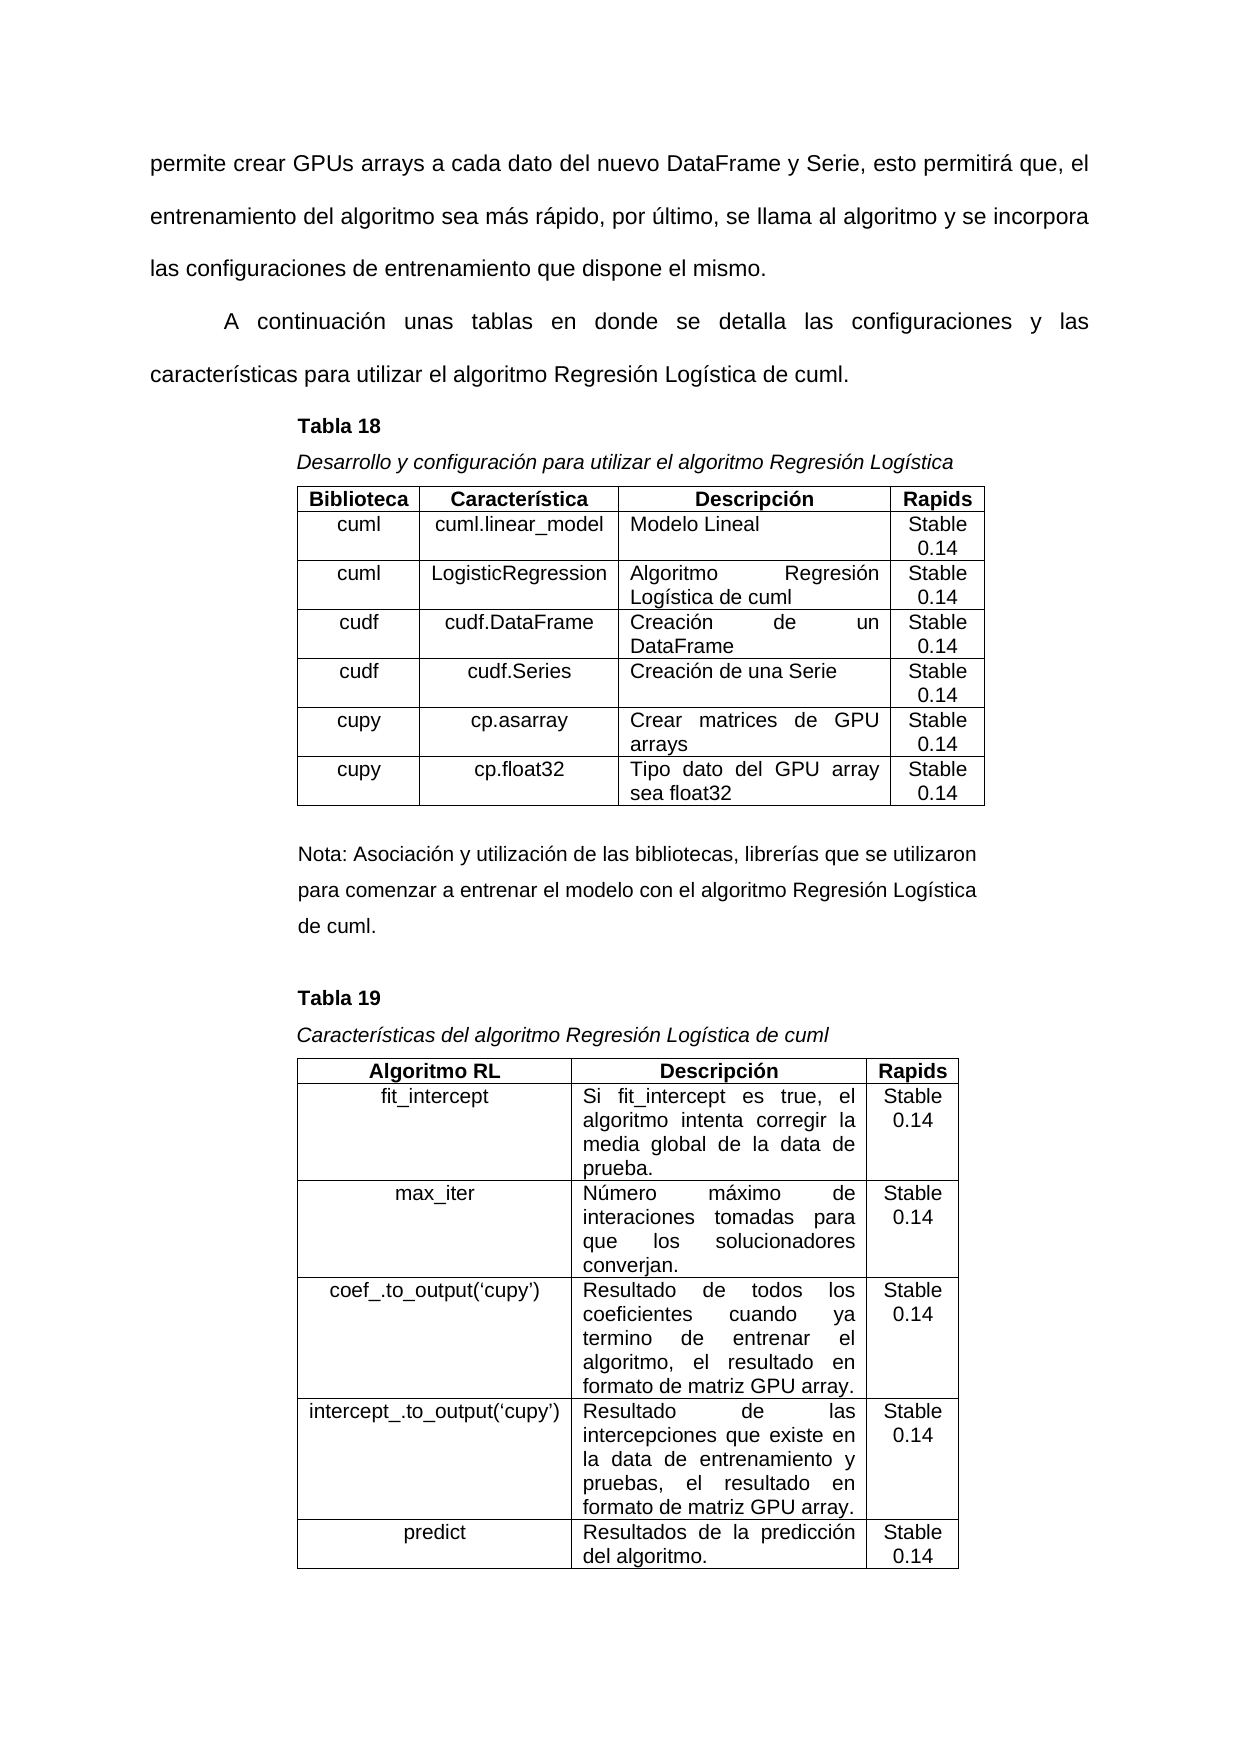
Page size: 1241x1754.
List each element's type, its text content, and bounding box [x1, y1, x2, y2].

table_header Característica [420, 487, 618, 511]
table_cell Resultado de todos los coeficientes cuando ya termino de entrenar el algoritmo, el resultado en formato de matriz GPU array. [572, 1278, 866, 1398]
table_cell coef_.to_output(‘cupy’) [298, 1278, 571, 1398]
table_cell Número máximo de interaciones tomadas para que los solucionadores converjan. [572, 1181, 866, 1277]
table_cell Stable 0.14 [867, 1181, 958, 1277]
table_header Biblioteca [298, 487, 419, 511]
table_cell Si fit_intercept es true, el algoritmo intenta corregir la media global de la data de prueba. [572, 1084, 866, 1180]
text Tabla 18 [239, 414, 1090, 438]
table_cell cudf [298, 610, 419, 658]
text Tabla 19 [239, 986, 1090, 1010]
table_cell Resultados de la predicción del algoritmo. [572, 1520, 866, 1568]
table_cell cp.float32 [420, 757, 618, 805]
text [150, 150, 1090, 282]
table_cell Tipo dato del GPU array sea float32 [619, 757, 890, 805]
table_cell Stable 0.14 [867, 1520, 958, 1568]
table_cell cudf.Series [420, 659, 618, 707]
table_cell Stable 0.14 [891, 659, 984, 707]
table_cell LogisticRegression [420, 561, 618, 609]
table_cell fit_intercept [298, 1084, 571, 1180]
text Características del algoritmo Regresión Logística de cuml [239, 1022, 1090, 1046]
table_cell intercept_.to_output(‘cupy’) [298, 1399, 571, 1519]
table_cell cupy [298, 757, 419, 805]
table_cell predict [298, 1520, 571, 1568]
table_cell Modelo Lineal [619, 512, 890, 560]
table_header Descripción [619, 487, 890, 511]
text A continuación unas tablas en donde se detalla las configuraciones y las características para utilizar el algoritmo Regresión Logística de cuml. [150, 308, 1090, 387]
table_header Algoritmo RL [298, 1059, 571, 1083]
table_cell Stable 0.14 [891, 610, 984, 658]
table_cell cudf.DataFrame [420, 610, 618, 658]
table_header Rapids [867, 1059, 958, 1083]
table_cell max_iter [298, 1181, 571, 1277]
table_cell Crear matrices de GPU arrays [619, 708, 890, 756]
table_header Rapids [891, 487, 984, 511]
table_header Descripción [572, 1059, 866, 1083]
text Desarrollo y configuración para utilizar el algoritmo Regresión Logística [239, 450, 1090, 474]
table_cell Stable 0.14 [891, 708, 984, 756]
table_cell cuml [298, 512, 419, 560]
table_cell cuml [298, 561, 419, 609]
text Nota: Asociación y utilización de las bibliotecas, librerías que se utilizaron para comenzar a entrenar el modelo con el algoritmo Regresión Logística de cuml. [298, 842, 978, 938]
table_cell Stable 0.14 [867, 1399, 958, 1519]
table_cell cp.asarray [420, 708, 618, 756]
table_cell Creación de un DataFrame [619, 610, 890, 658]
table_cell Creación de una Serie [619, 659, 890, 707]
table_cell Resultado de las intercepciones que existe en la data de entrenamiento y pruebas, el resultado en formato de matriz GPU array. [572, 1399, 866, 1519]
table_cell Algoritmo Regresión Logística de cuml [619, 561, 890, 609]
table_cell cuml.linear_model [420, 512, 618, 560]
table_cell cudf [298, 659, 419, 707]
table_cell Stable 0.14 [867, 1278, 958, 1398]
table_cell Stable 0.14 [867, 1084, 958, 1180]
table_cell Stable 0.14 [891, 512, 984, 560]
table_cell cupy [298, 708, 419, 756]
table_cell Stable 0.14 [891, 561, 984, 609]
table_cell Stable 0.14 [891, 757, 984, 805]
